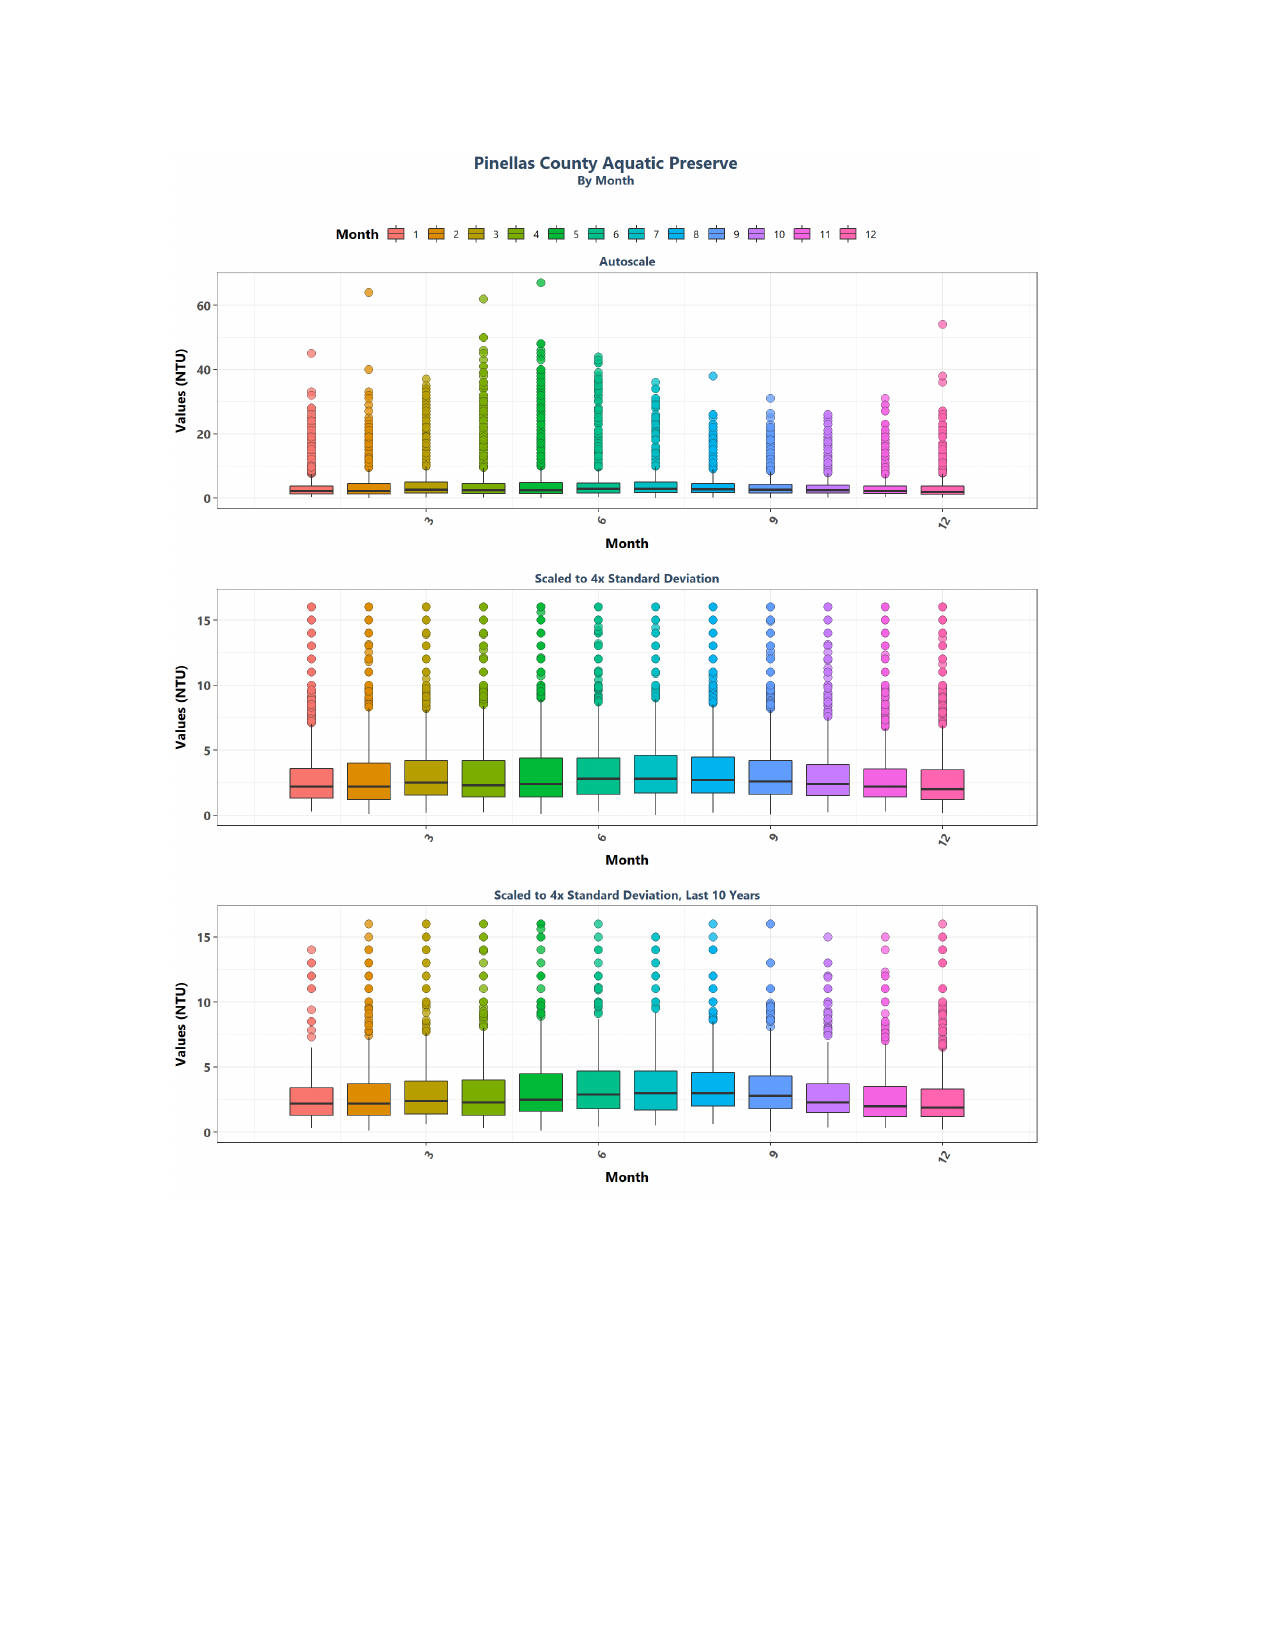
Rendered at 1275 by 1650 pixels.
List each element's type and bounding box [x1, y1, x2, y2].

picture [168, 150, 1044, 1200]
